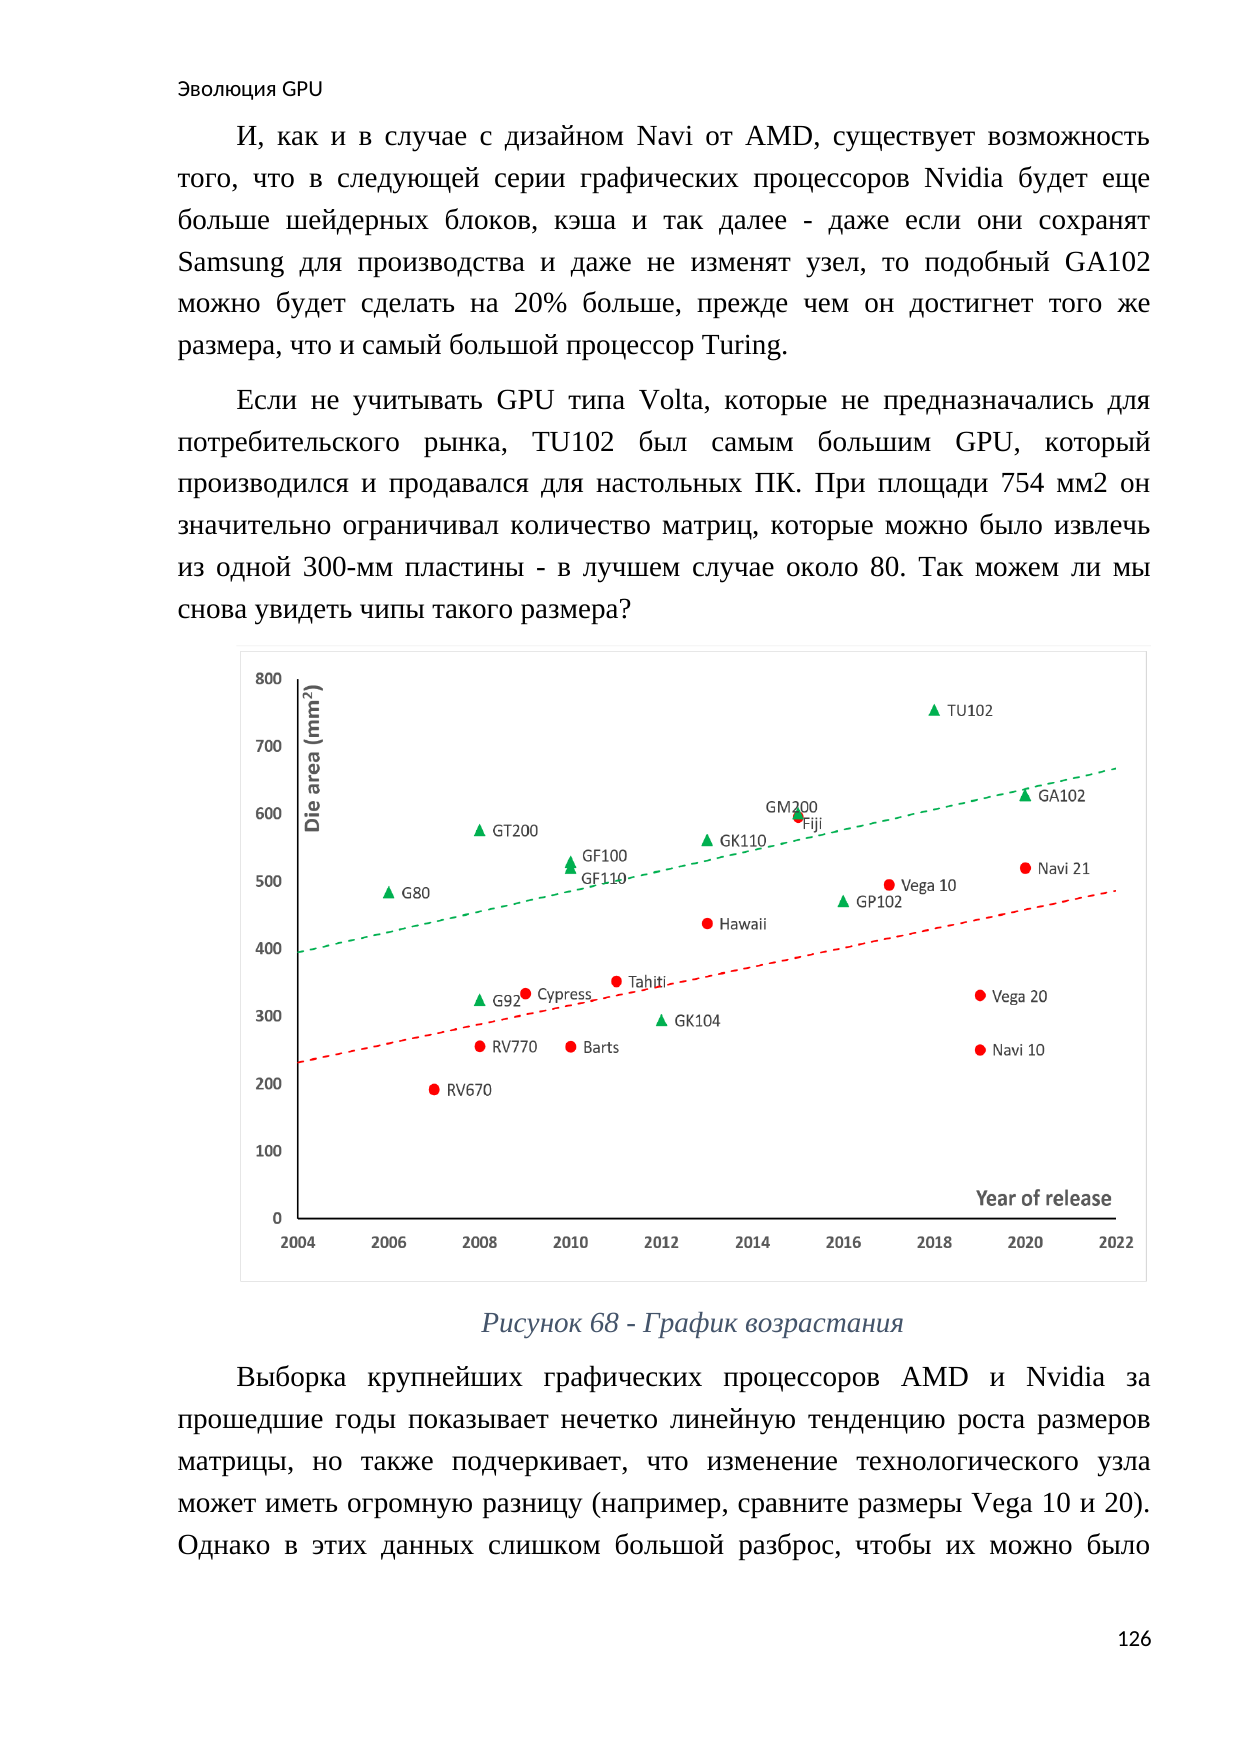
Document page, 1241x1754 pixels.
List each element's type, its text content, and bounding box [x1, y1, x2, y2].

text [177, 1359, 1152, 1560]
picture [236, 645, 1152, 1286]
text И, как и в случае с дизайном Navi от AMD, существует возможность того, что в следующей серии графических процессоров Nvidia будет еще больше шейдерных блоков, кэша и так далее - даже если они сохранят Samsung для производства и даже не изменят узел, то подобный GA102 можно будет сделать на 20% больше, прежде чем он достигнет того же размера, что и самый большой процессор Turing. [177, 118, 1152, 361]
text Рисунок 68 - График возрастания [177, 1305, 1152, 1338]
text Если не учитывать GPU типа Volta, которые не предназначались для потребительского рынка, TU102 был самым большим GPU, который производился и продавался для настольных ПК. При площади 754 мм2 он значительно ограничивал количество матриц, которые можно было извлечь из одной 300-мм пластины - в лучшем случае около 80. Так можем ли мы снова увидеть чипы такого размера? [177, 382, 1152, 625]
